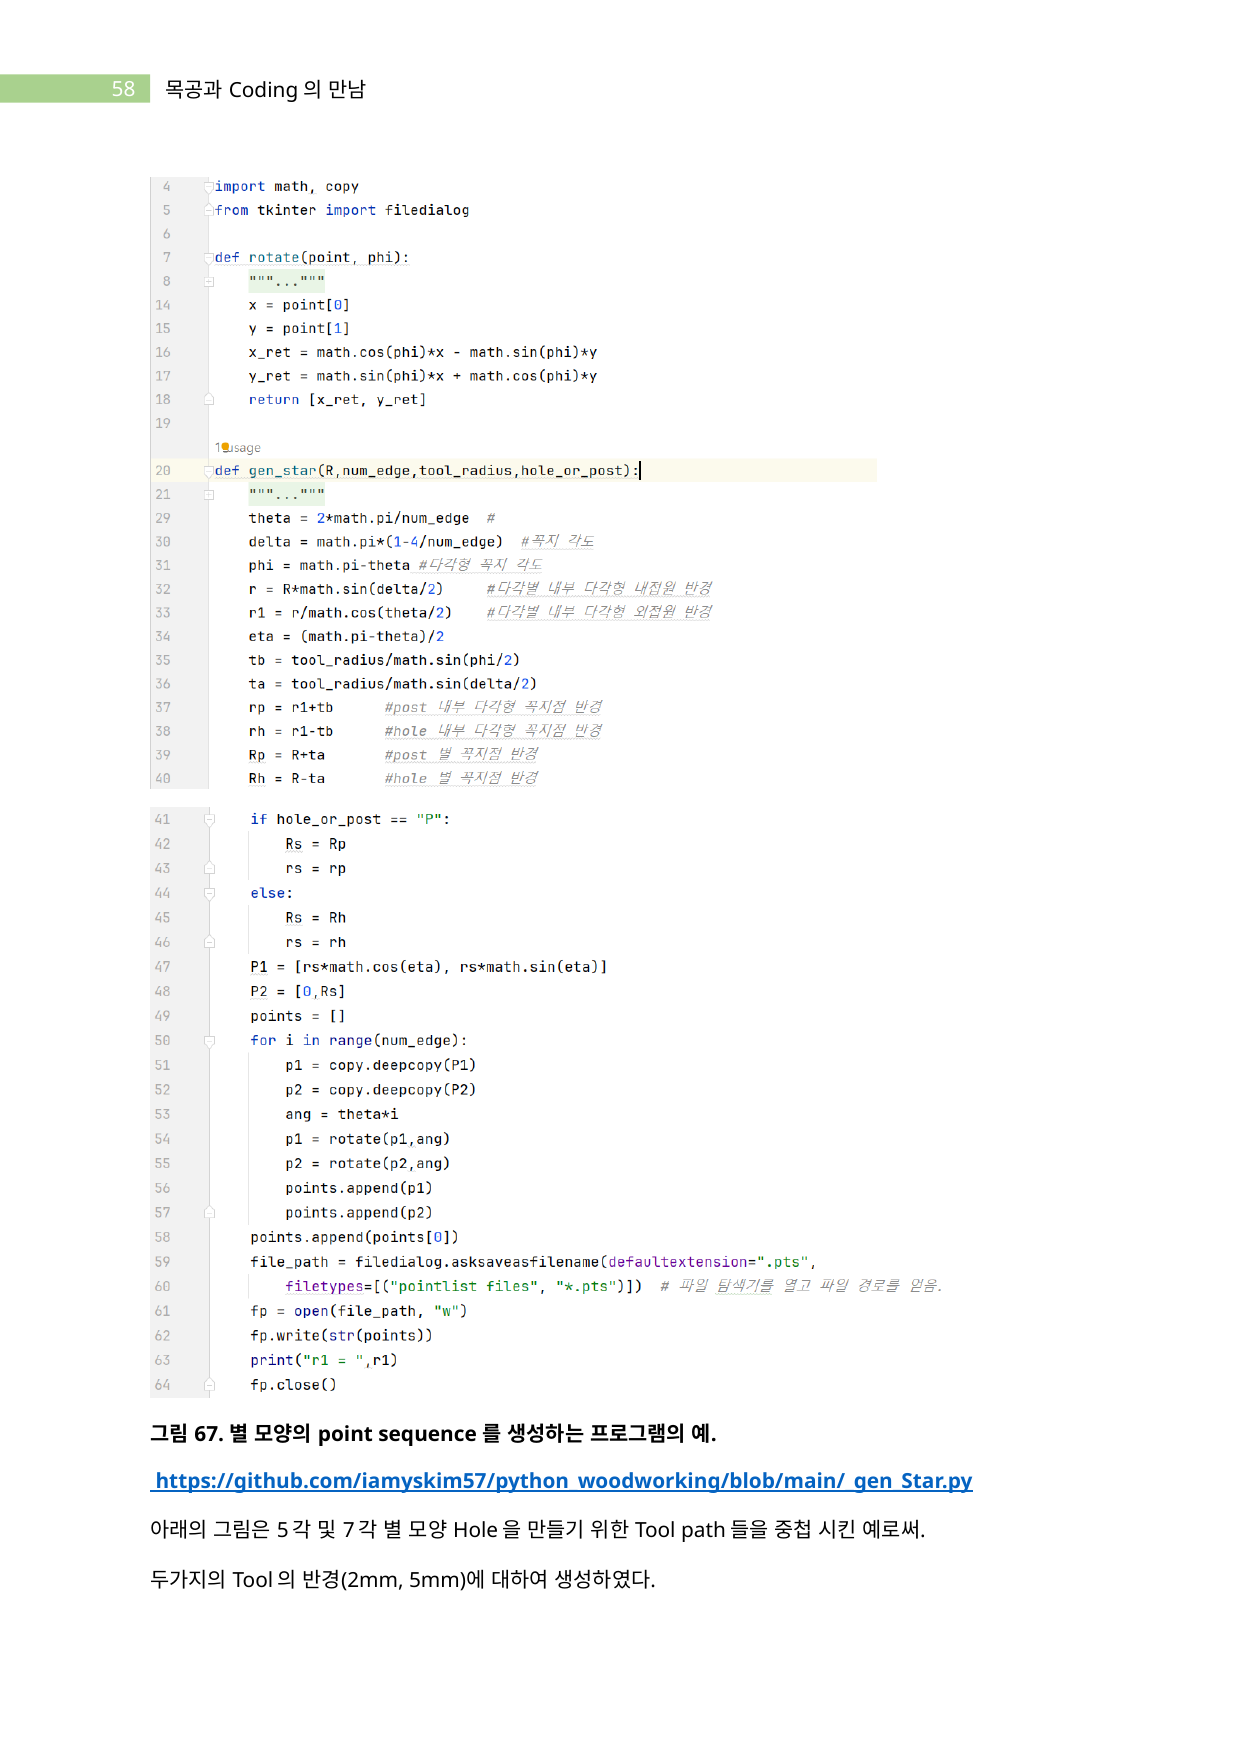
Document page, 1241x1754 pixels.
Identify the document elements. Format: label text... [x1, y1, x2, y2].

text 아래의 그림은 5각 및 7각 별 모양 Hole을 만들기 위한 Tool path들을 중첩 시킨 예로써. [150, 1513, 1090, 1544]
text 그림 67. 별 모양의 point sequence 를 생성하는 프로그램의 예. [150, 1417, 1090, 1447]
text 두가지의 Tool의 반경(2mm, 5mm)에 대하여 생성하였다. [150, 1563, 1090, 1593]
picture [150, 807, 952, 1398]
text https://github.com/iamyskim57/python_woodworking/blob/main/_gen_Star.py [150, 1466, 1090, 1494]
picture [150, 177, 877, 789]
